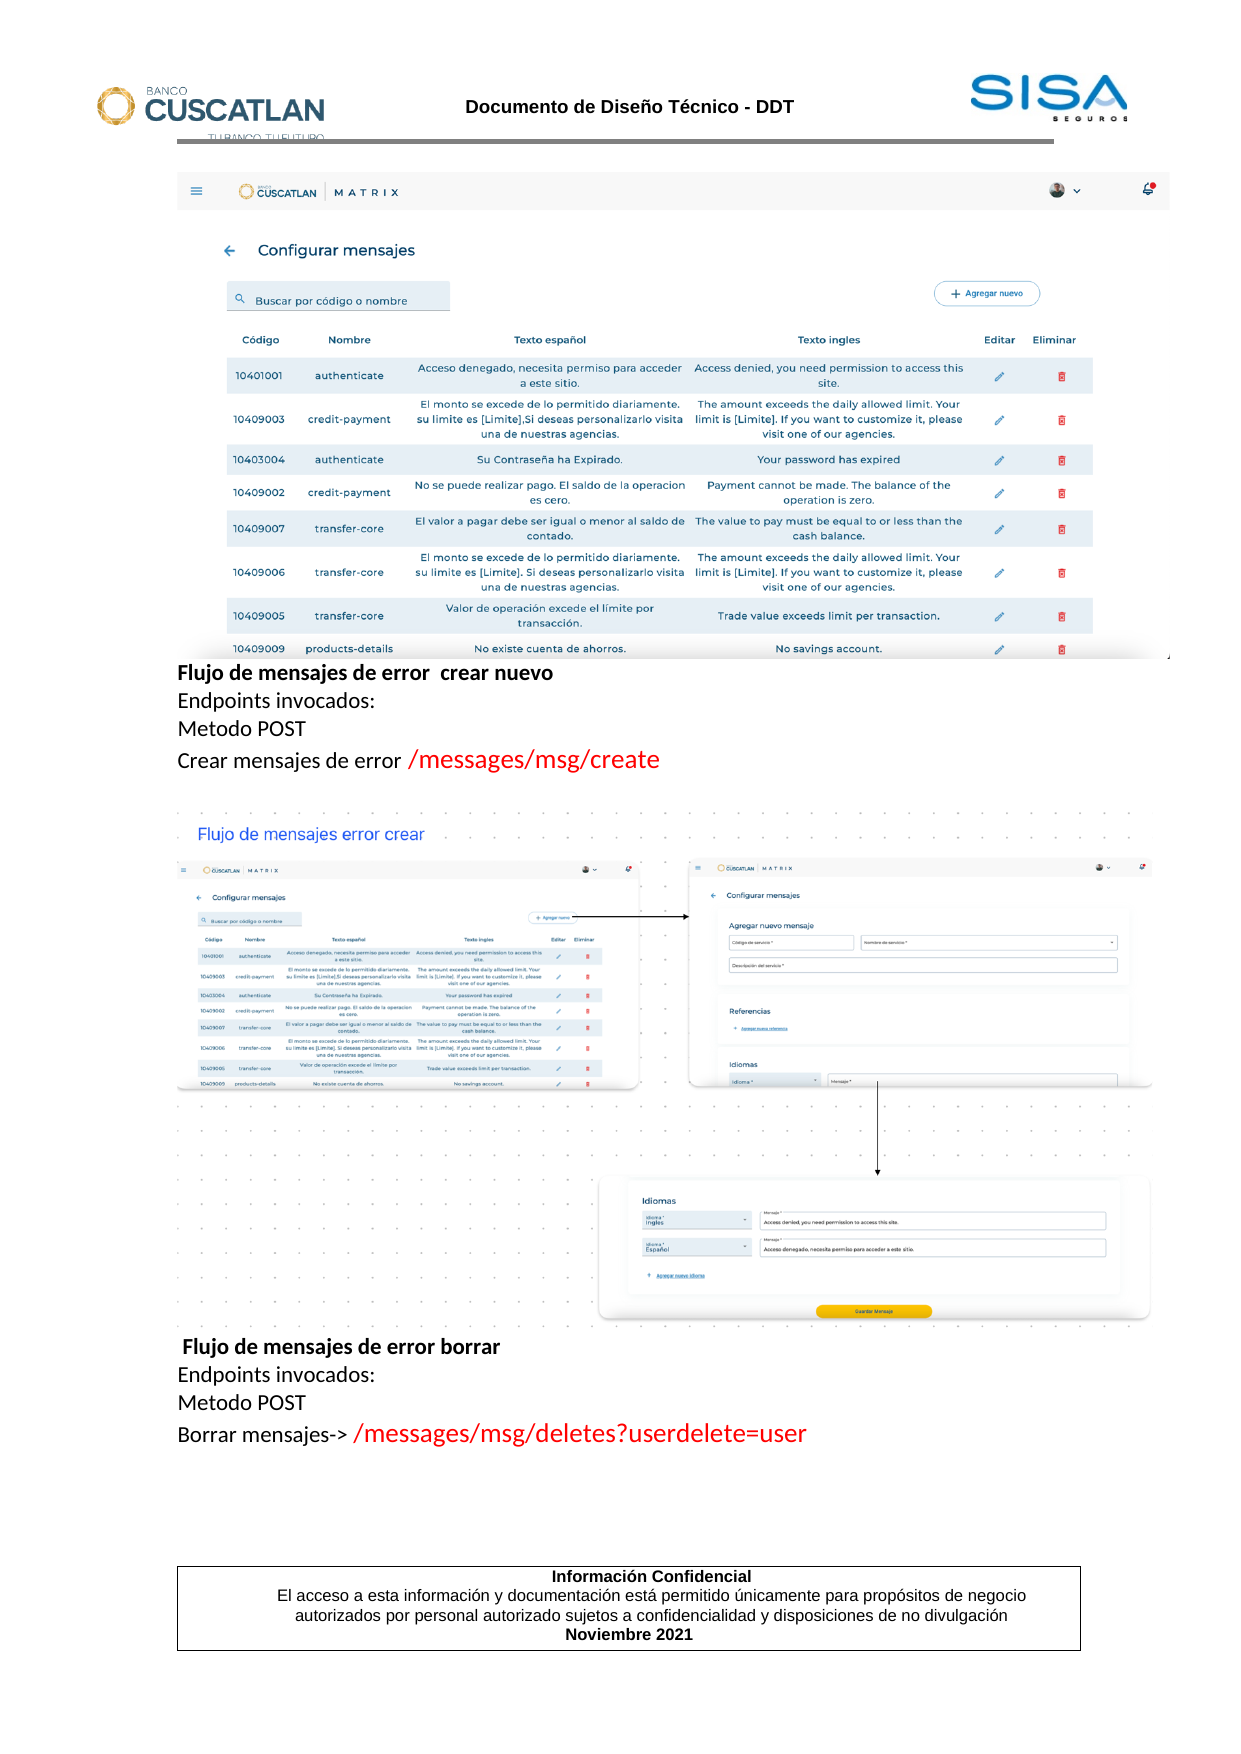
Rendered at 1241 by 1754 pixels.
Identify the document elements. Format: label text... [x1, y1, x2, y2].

text Flujo de mensajes de error borrar [177, 1333, 1063, 1360]
text Endpoints invocados: [177, 1360, 1063, 1388]
text Endpoints invocados: [177, 686, 1063, 714]
text Borrar mensajes-> /messages/msg/deletes?userdelete=user [177, 1416, 1063, 1449]
picture [177, 804, 1153, 1333]
picture [177, 172, 1170, 659]
text Metodo POST [177, 714, 1063, 742]
picture [85, 73, 336, 150]
picture [970, 73, 1128, 122]
text Flujo de mensajes de error crear nuevo [177, 659, 1063, 686]
text Crear mensajes de error /messages/msg/create [177, 742, 1063, 776]
text Metodo POST [177, 1388, 1063, 1416]
